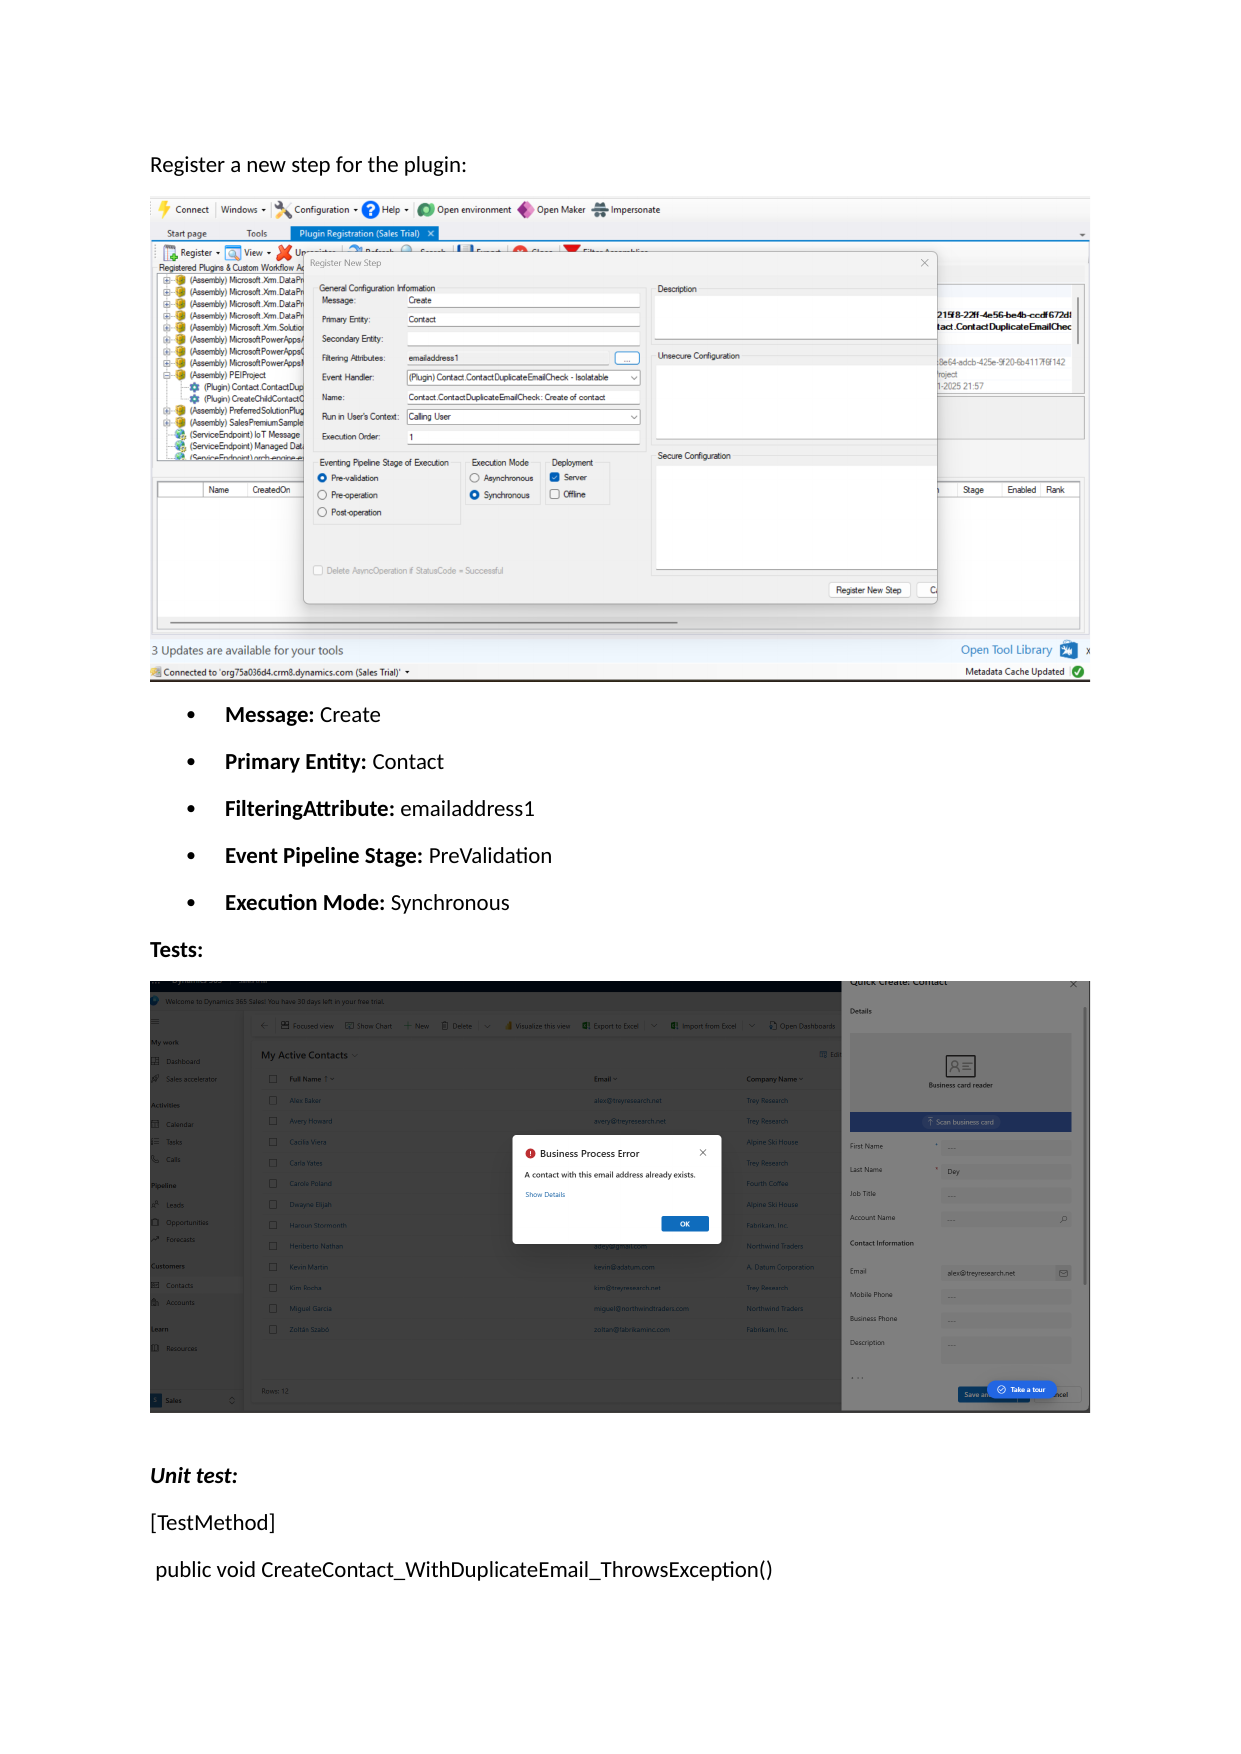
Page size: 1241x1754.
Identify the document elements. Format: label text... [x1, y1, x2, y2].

text Tests: [150, 935, 1090, 963]
text [TestMethod] [150, 1508, 1090, 1537]
list Message: Create [187, 700, 1090, 728]
list Event Pipeline Stage: PreValidation [187, 841, 1090, 869]
picture [150, 981, 1091, 1413]
list FilteringAttribute: emailaddress1 [187, 794, 1090, 822]
list Primary Entity: Contact [187, 747, 1090, 775]
text Register a new step for the plugin: [150, 150, 1090, 178]
text Unit test: [150, 1462, 1090, 1490]
list Execution Mode: Synchronous [187, 888, 1090, 916]
picture [150, 196, 1091, 682]
text public void CreateContact_WithDuplicateEmail_ThrowsException() [150, 1555, 1090, 1583]
